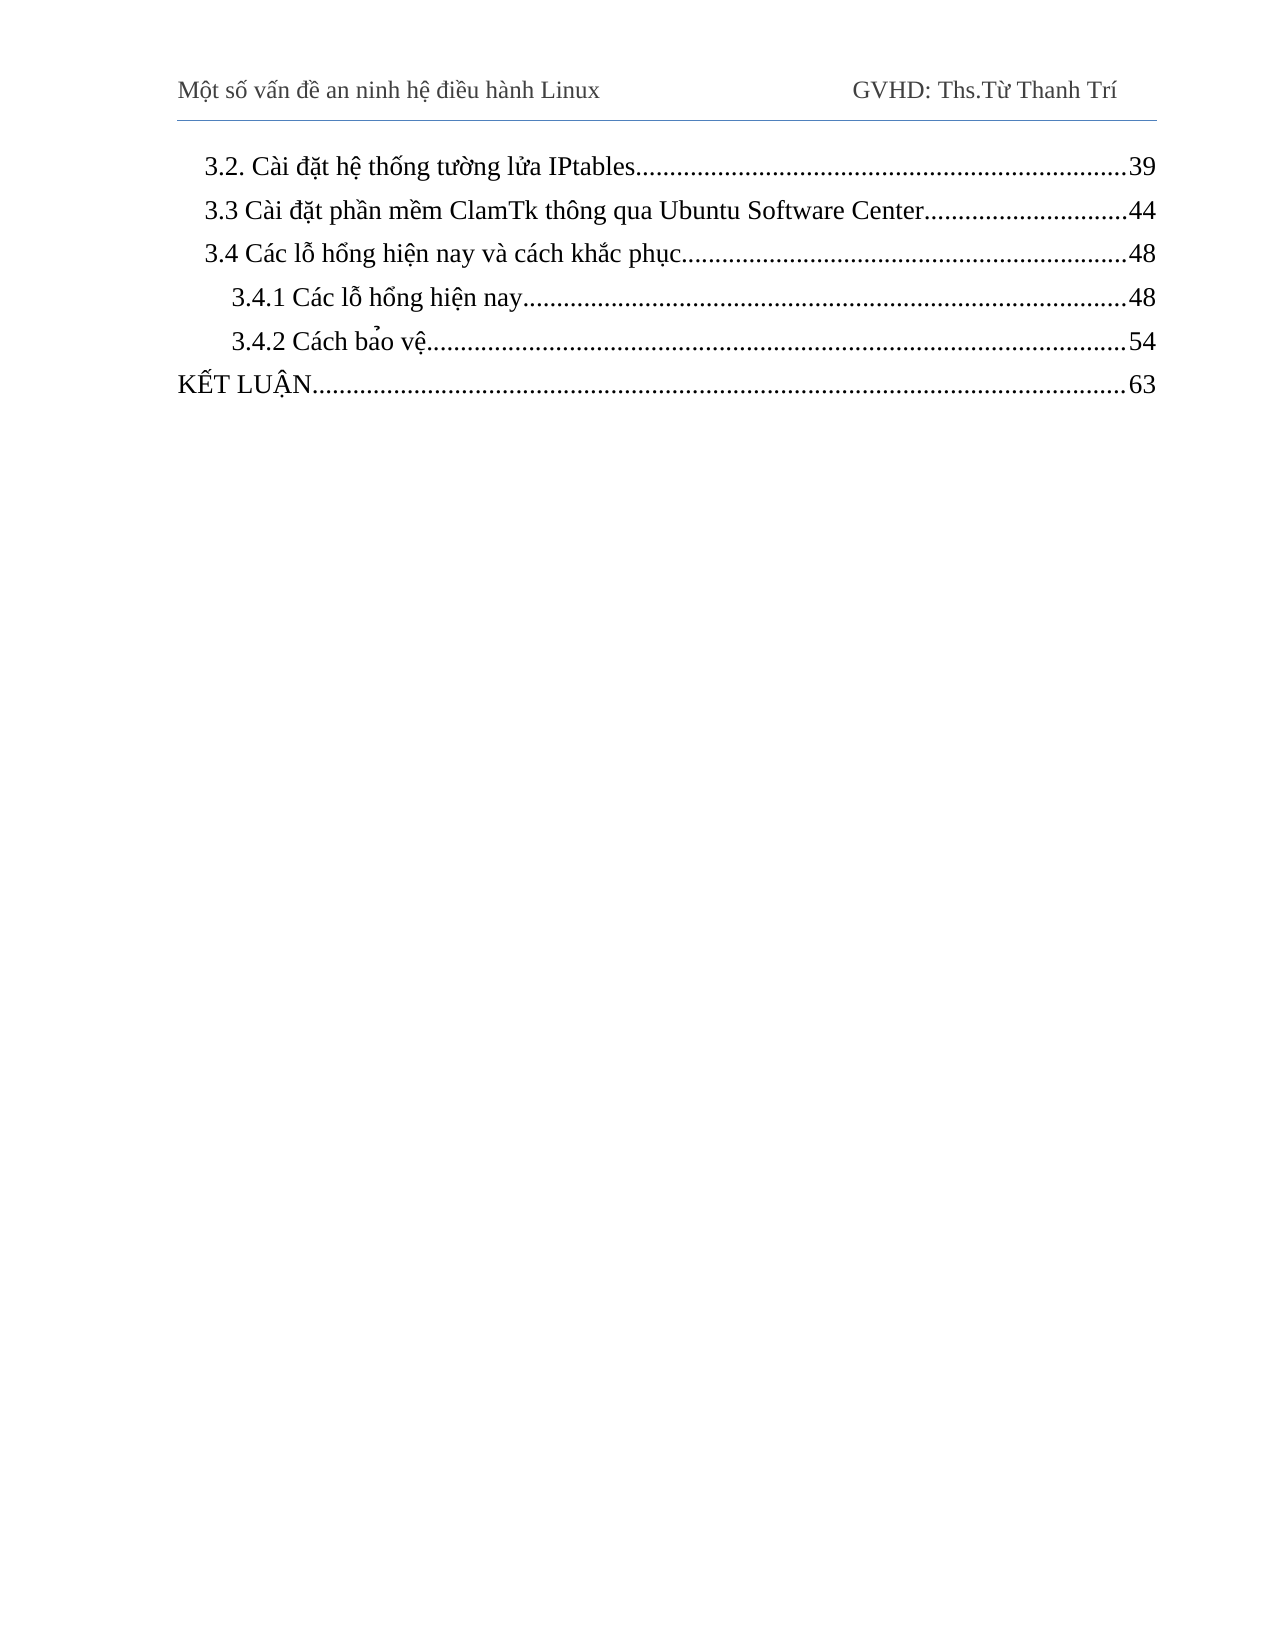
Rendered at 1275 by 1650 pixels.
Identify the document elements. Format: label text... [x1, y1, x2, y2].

text 3.2. Cài đặt hệ thống tường lửa IPtables 39 [204, 150, 1157, 181]
text 3.3 Cài đặt phần mềm ClamTk thông qua Ubuntu Software Center 44 [204, 194, 1157, 225]
text 3.4.1 Các lỗ hổng hiện nay 48 [231, 281, 1157, 312]
text 3.4 Các lỗ hổng hiện nay và cách khắc phục 48 [204, 237, 1157, 269]
text 3.4.2 Cách bảo vệ 54 [231, 325, 1157, 356]
text KẾT LUẬN 63 [177, 368, 1157, 399]
